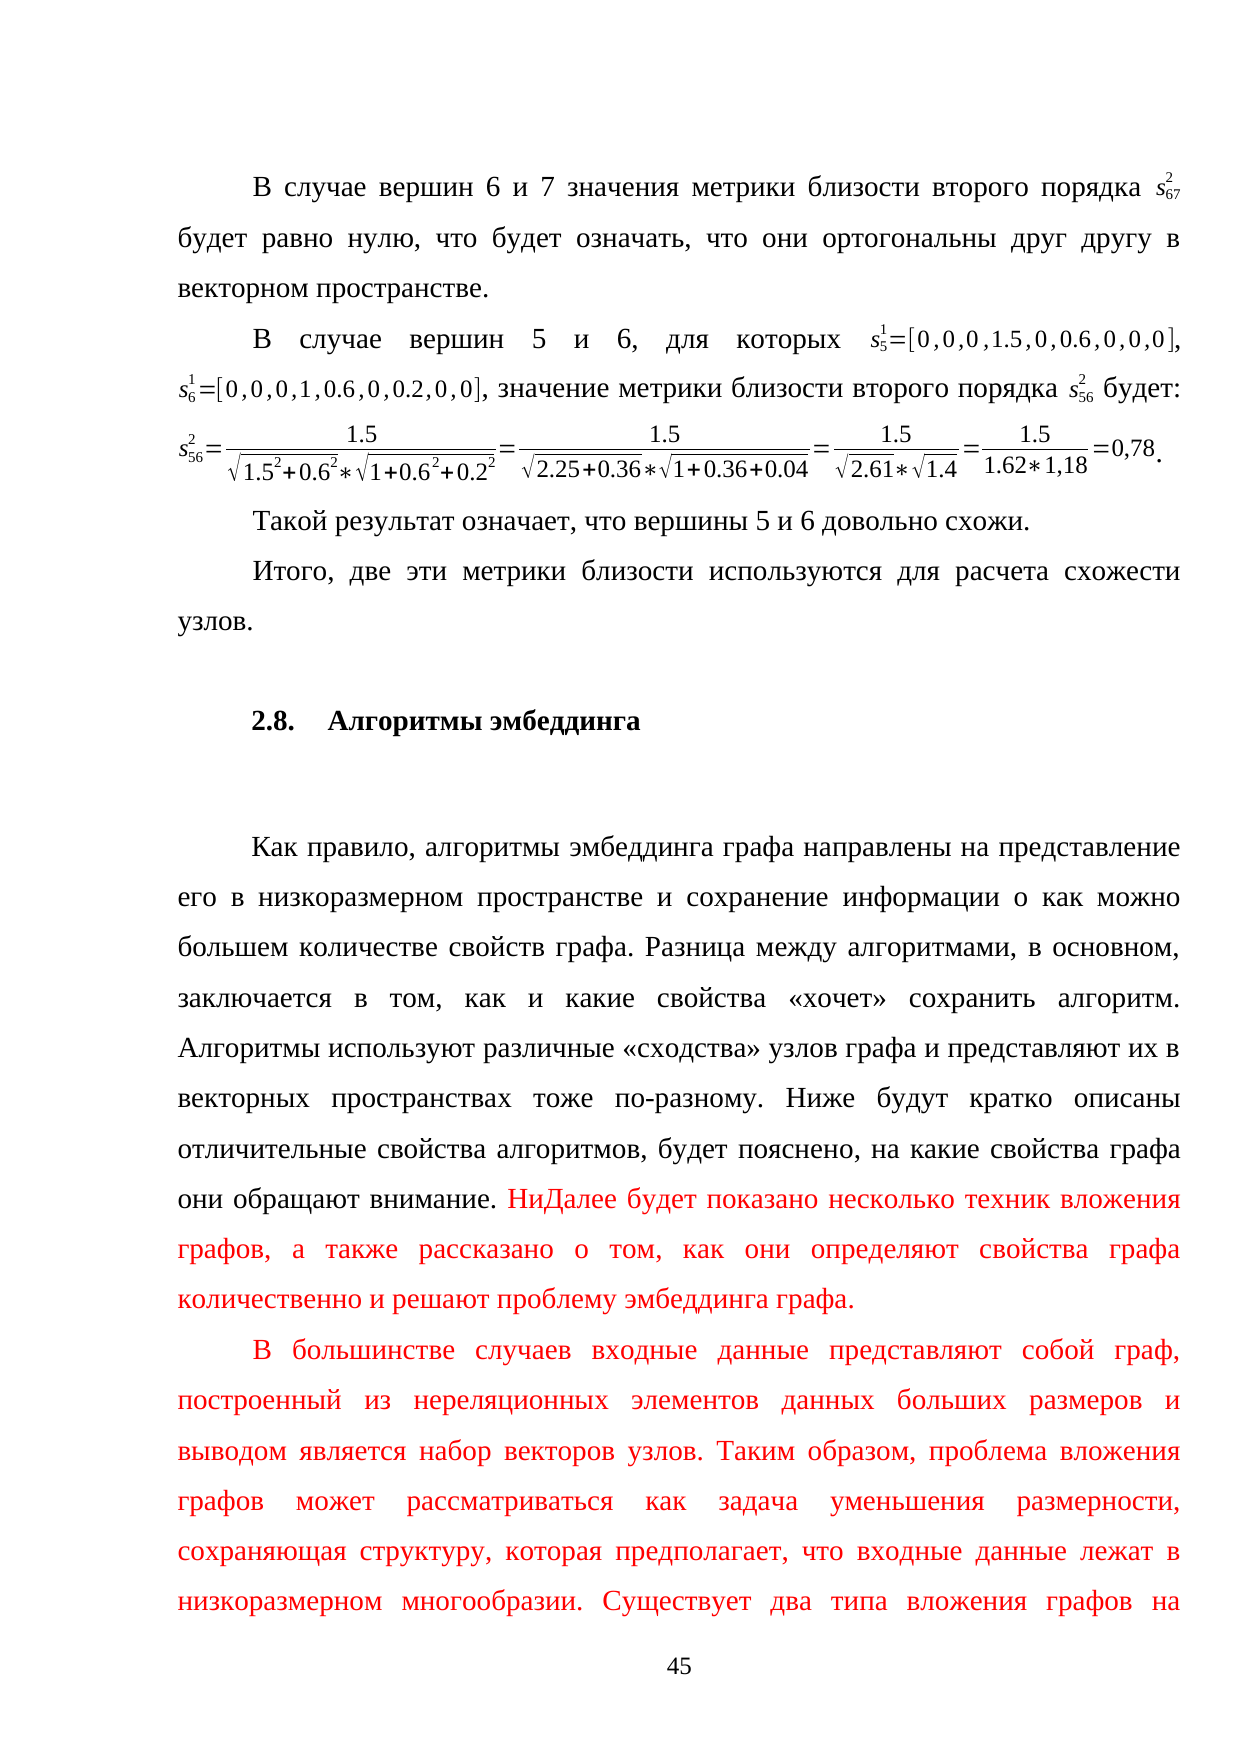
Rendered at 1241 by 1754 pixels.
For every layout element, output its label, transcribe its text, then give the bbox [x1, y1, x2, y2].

text Как правило, алгоритмы эмбеддинга графа направлены на представление его в низкоразмерном пространстве и сохранение информации о как можно большем количестве свойств графа. Разница между алгоритмами, в основном, заключается в том, как и какие свойства «хочет» сохранить алгоритм. Алгоритмы используют различные «сходства» узлов графа и представляют их в векторных пространствах тоже по-разному. Ниже будут кратко описаны отличительные свойства алгоритмов, будет пояснено, на какие свойства графа они обращают внимание. НиДалее будет показано несколько техник вложения графов, а также рассказано о том, как они определяют свойства графа количественно и решают проблему эмбеддинга графа. [177, 829, 1181, 1315]
text В случае вершин 5 и 6, для которых , , значение метрики близости второго порядка будет: . [177, 321, 1181, 486]
text Такой результат означает, что вершины 5 и 6 довольно схожи. [177, 503, 1181, 536]
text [177, 1332, 1181, 1617]
text В случае вершин 6 и 7 значения метрики близости второго порядка будет равно нулю, что будет означать, что они ортогональны друг другу в векторном пространстве. [177, 168, 1181, 304]
subtitle Алгоритмы эмбеддинга [177, 703, 1181, 737]
text Итого, две эти метрики близости используются для расчета схожести узлов. [177, 553, 1181, 637]
